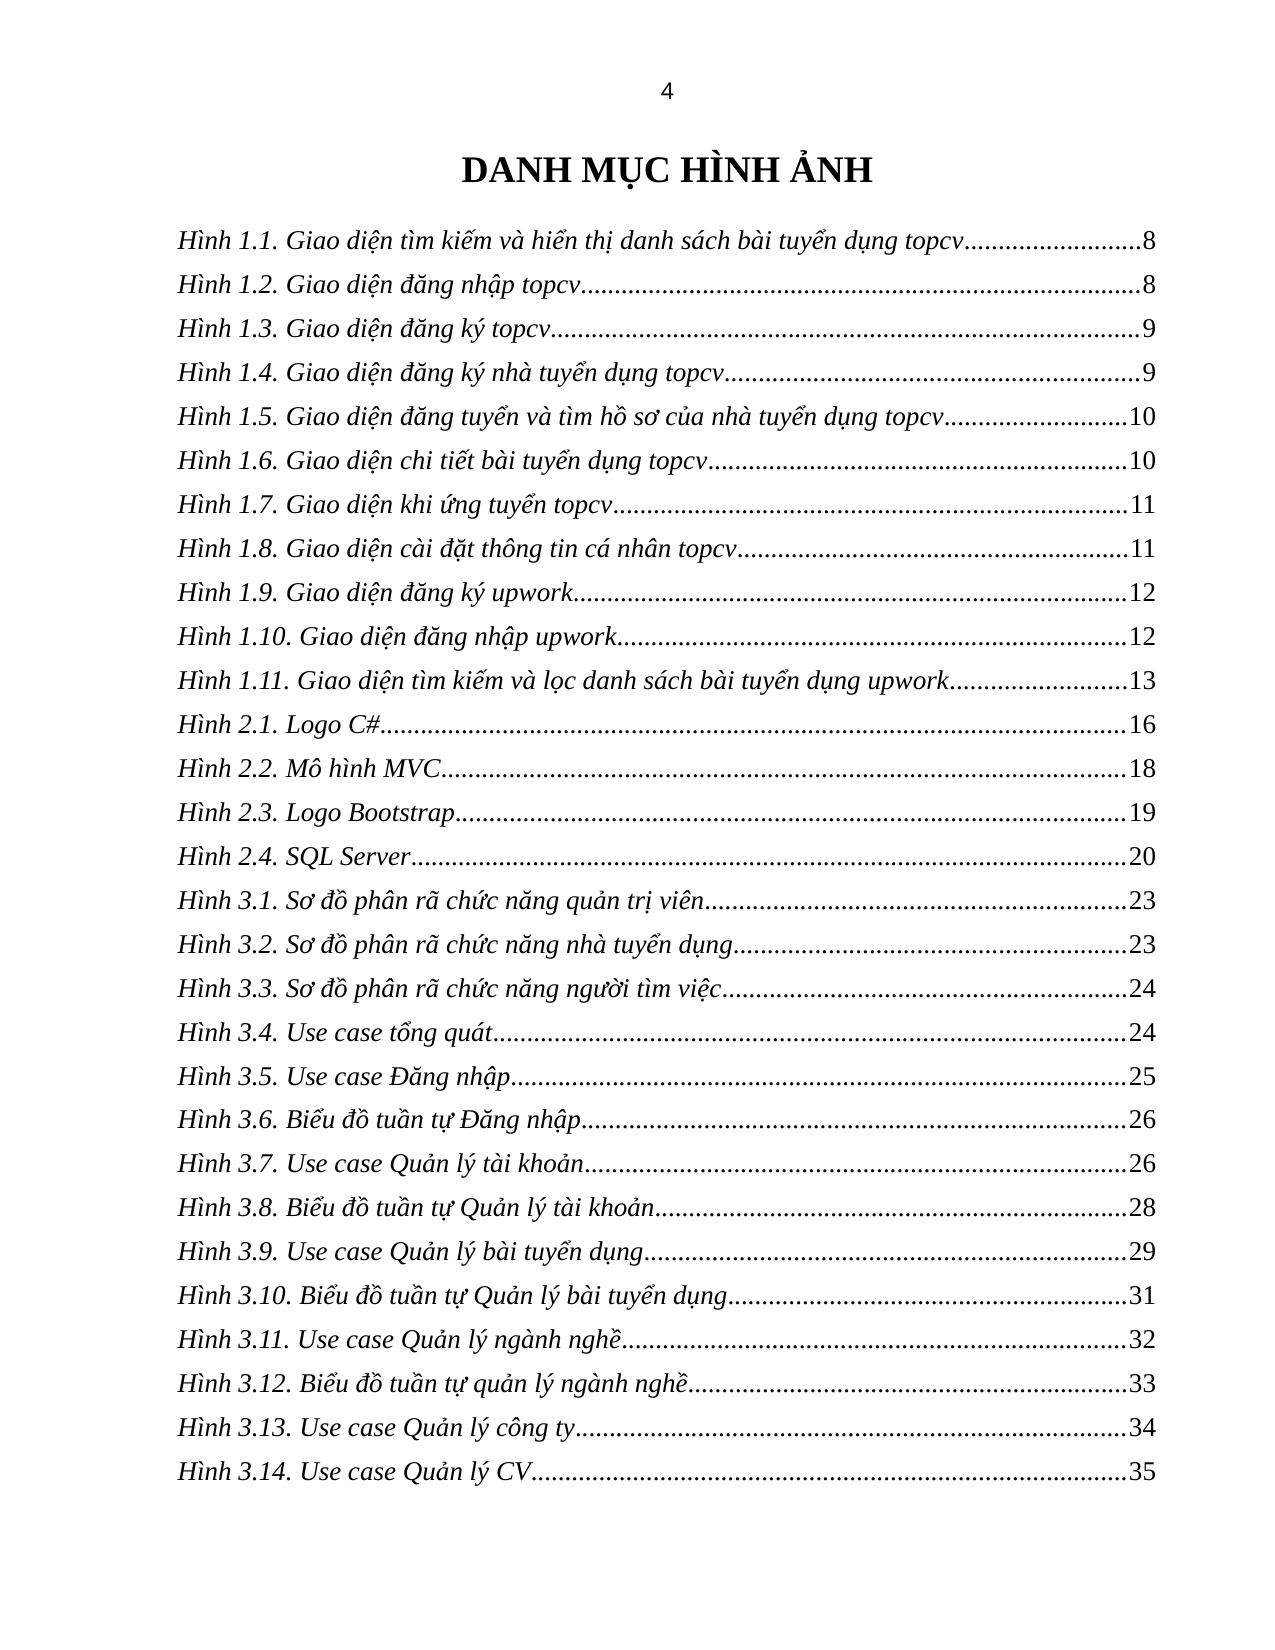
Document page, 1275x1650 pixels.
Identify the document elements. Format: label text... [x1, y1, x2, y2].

text Hình 3.3. Sơ đồ phân rã chức năng người tìm việc 24 [177, 972, 1157, 1003]
text Hình 1.8. Giao diện cài đặt thông tin cá nhân topcv 11 [177, 532, 1157, 563]
text Hình 1.7. Giao diện khi ứng tuyển topcv 11 [177, 488, 1157, 519]
text Hình 3.2. Sơ đồ phân rã chức năng nhà tuyển dụng 23 [177, 928, 1157, 959]
text Hình 3.4. Use case tổng quát 24 [177, 1016, 1157, 1047]
text Hình 3.10. Biểu đồ tuần tự Quản lý bài tuyển dụng 31 [177, 1279, 1157, 1311]
text Hình 1.5. Giao diện đăng tuyển và tìm hồ sơ của nhà tuyển dụng topcv 10 [177, 400, 1157, 431]
text Hình 3.12. Biểu đồ tuần tự quản lý ngành nghề 33 [177, 1367, 1157, 1398]
text Hình 1.11. Giao diện tìm kiếm và lọc danh sách bài tuyển dụng upwork 13 [177, 664, 1157, 695]
text Hình 3.7. Use case Quản lý tài khoản 26 [177, 1147, 1157, 1179]
text Hình 2.4. SQL Server 20 [177, 840, 1157, 871]
text Hình 3.5. Use case Đăng nhập 25 [177, 1059, 1157, 1091]
text Hình 1.2. Giao diện đăng nhập topcv 8 [177, 268, 1157, 299]
text Hình 3.14. Use case Quản lý CV 35 [177, 1455, 1157, 1486]
text Hình 1.9. Giao diện đăng ký upwork 12 [177, 576, 1157, 607]
text Hình 1.6. Giao diện chi tiết bài tuyển dụng topcv 10 [177, 444, 1157, 475]
text Hình 3.1. Sơ đồ phân rã chức năng quản trị viên 23 [177, 884, 1157, 915]
text Hình 1.3. Giao diện đăng ký topcv 9 [177, 312, 1157, 343]
text Hình 2.2. Mô hình MVC 18 [177, 752, 1157, 783]
text Hình 1.1. Giao diện tìm kiếm và hiển thị danh sách bài tuyển dụng topcv 8 [177, 224, 1157, 256]
text Hình 1.10. Giao diện đăng nhập upwork 12 [177, 620, 1157, 651]
text Hình 1.4. Giao diện đăng ký nhà tuyển dụng topcv 9 [177, 356, 1157, 387]
text Hình 3.9. Use case Quản lý bài tuyển dụng 29 [177, 1235, 1157, 1267]
text Hình 3.8. Biểu đồ tuần tự Quản lý tài khoản 28 [177, 1191, 1157, 1223]
text Hình 2.1. Logo C# 16 [177, 708, 1157, 739]
text Hình 3.13. Use case Quản lý công ty 34 [177, 1411, 1157, 1442]
text Hình 3.6. Biểu đồ tuần tự Đăng nhập 26 [177, 1103, 1157, 1135]
text Hình 2.3. Logo Bootstrap 19 [177, 796, 1157, 827]
text Hình 3.11. Use case Quản lý ngành nghề 32 [177, 1323, 1157, 1354]
subtitle DANH MỤC HÌNH ẢNH [177, 148, 1157, 191]
